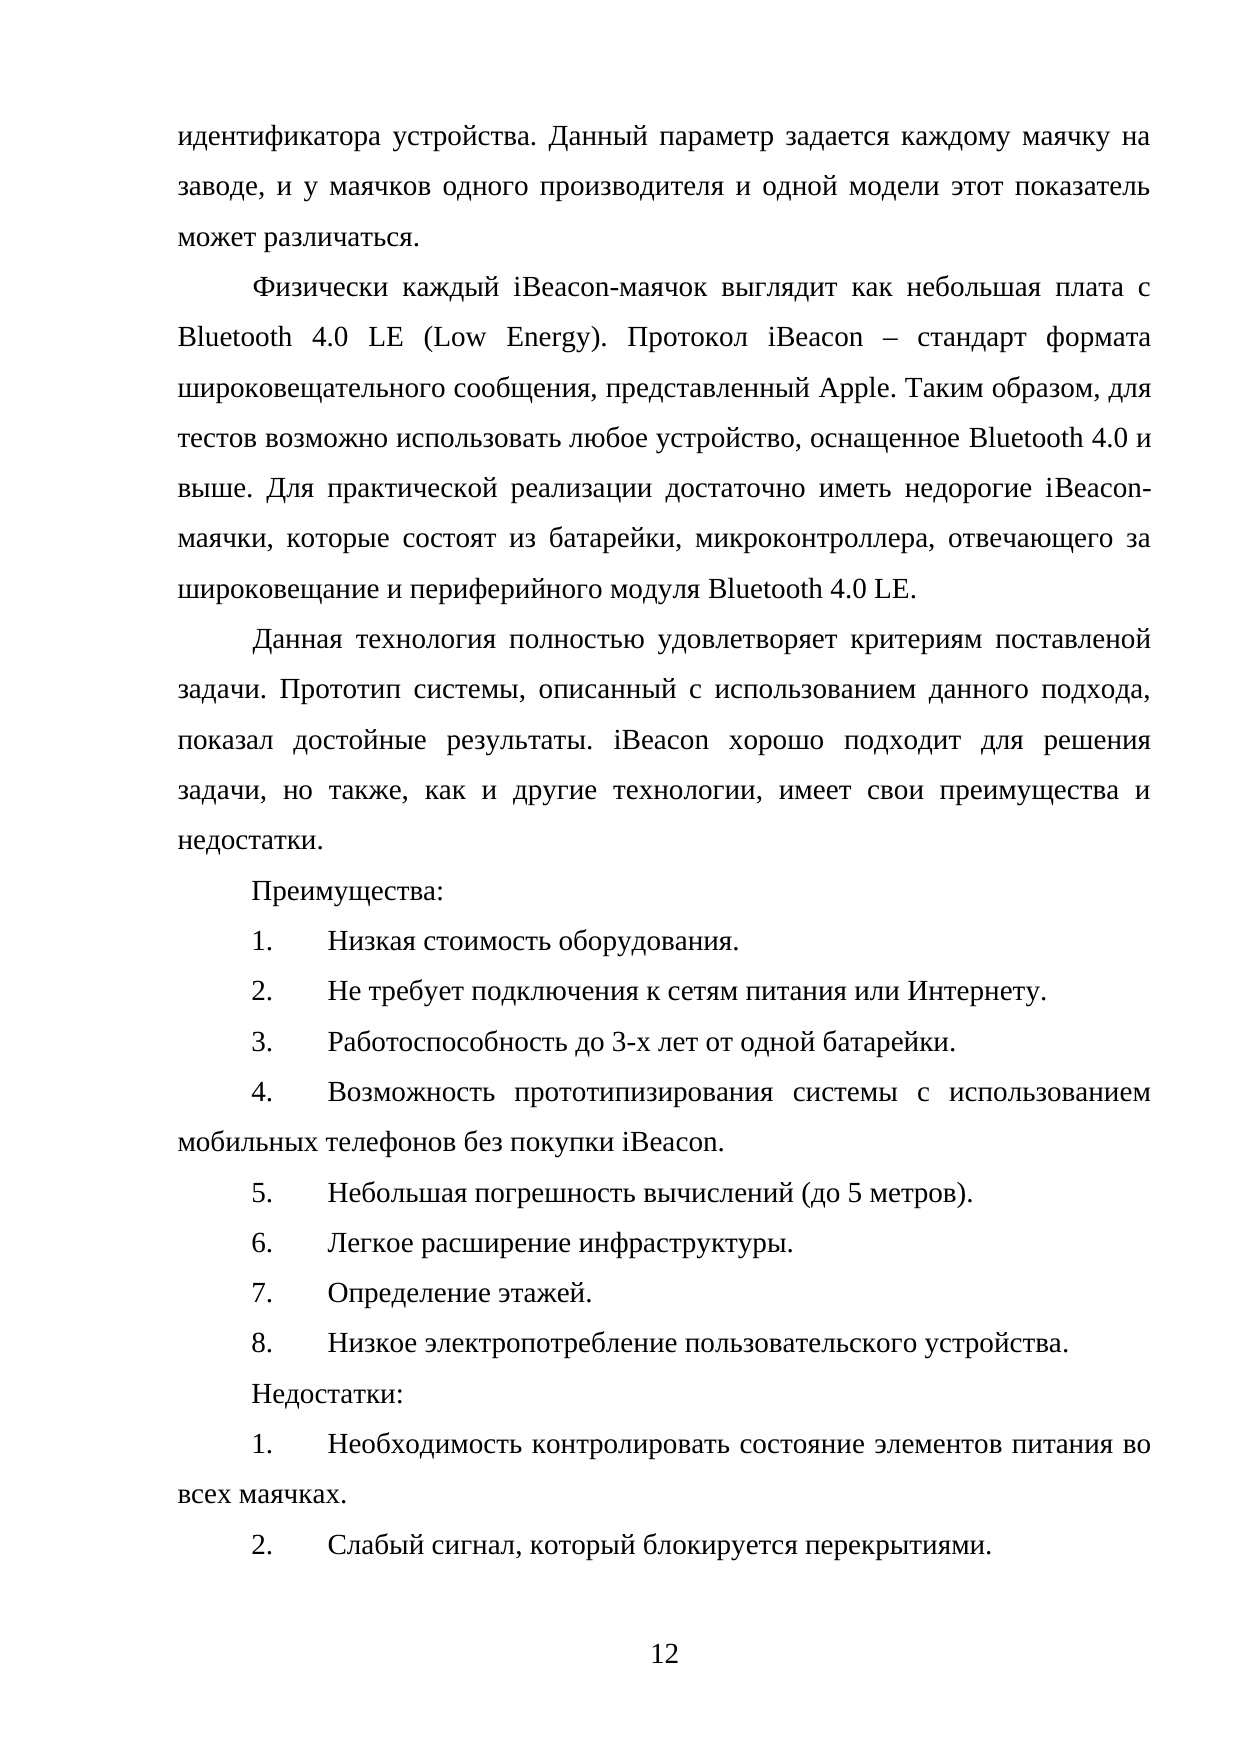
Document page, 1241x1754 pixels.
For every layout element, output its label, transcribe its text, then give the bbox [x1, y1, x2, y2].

list Низкая стоимость оборудования. [177, 923, 1152, 957]
list Низкое электропотребление пользовательского устройства. [177, 1326, 1152, 1359]
list Не требует подключения к сетям питания или Интернету. [177, 973, 1152, 1007]
list Определение этажей. [177, 1275, 1152, 1309]
text Недостатки: [177, 1376, 1152, 1409]
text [177, 118, 1152, 252]
text Данная технология полностью удовлетворяет критериям поставленой задачи. Прототип системы, описанный с использованием данного подхода, показал достойные результаты. iBeacon хорошо подходит для решения задачи, но также, как и другие технологии, имеет свои преимущества и недостатки. [177, 621, 1152, 856]
list Слабый сигнал, который блокируется перекрытиями. [177, 1527, 1152, 1560]
list Небольшая погрешность вычислений (до 5 метров). [177, 1175, 1152, 1208]
list Работоспособность до 3-х лет от одной батарейки. [177, 1024, 1152, 1057]
list Необходимость контролировать состояние элементов питания во всех маячках. [177, 1426, 1152, 1510]
list Легкое расширение инфраструктуры. [177, 1225, 1152, 1258]
text Преимущества: [177, 873, 1152, 906]
list Возможность прототипизирования системы с использованием мобильных телефонов без покупки iBeacon. [177, 1074, 1152, 1158]
text Физически каждый iBeacon-маячок выглядит как небольшая плата с Bluetooth 4.0 LE (Low Energy). Протокол iBeacon – стандарт формата широковещательного сообщения, представленный Apple. Таким образом, для тестов возможно использовать любое устройство, оснащенное Bluetooth 4.0 и выше. Для практической реализации достаточно иметь недорогие iBeacon-маячки, которые состоят из батарейки, микроконтроллера, отвечающего за широковещание и периферийного модуля Bluetooth 4.0 LE. [177, 269, 1152, 604]
